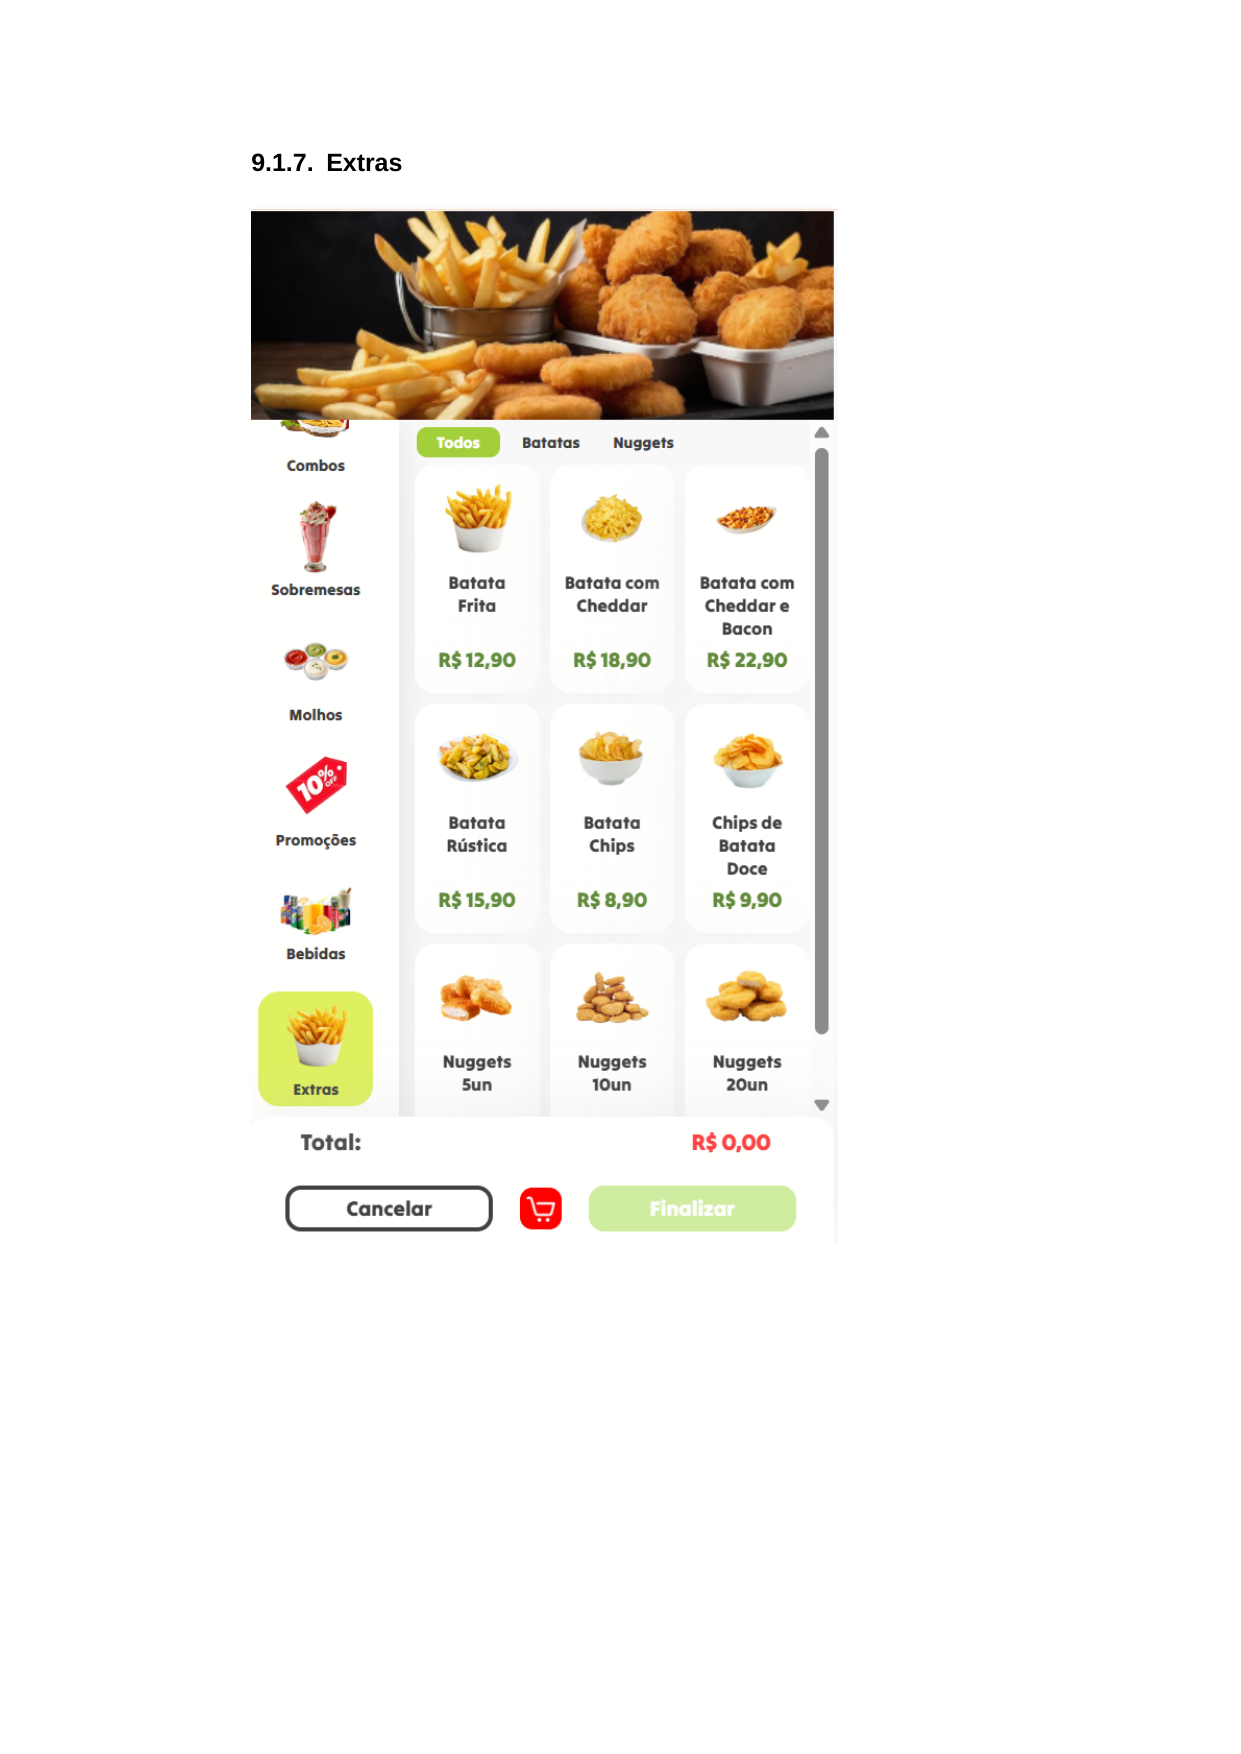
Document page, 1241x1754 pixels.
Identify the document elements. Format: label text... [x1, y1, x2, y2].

subtitle Extras [251, 148, 1063, 176]
picture [251, 207, 838, 1244]
